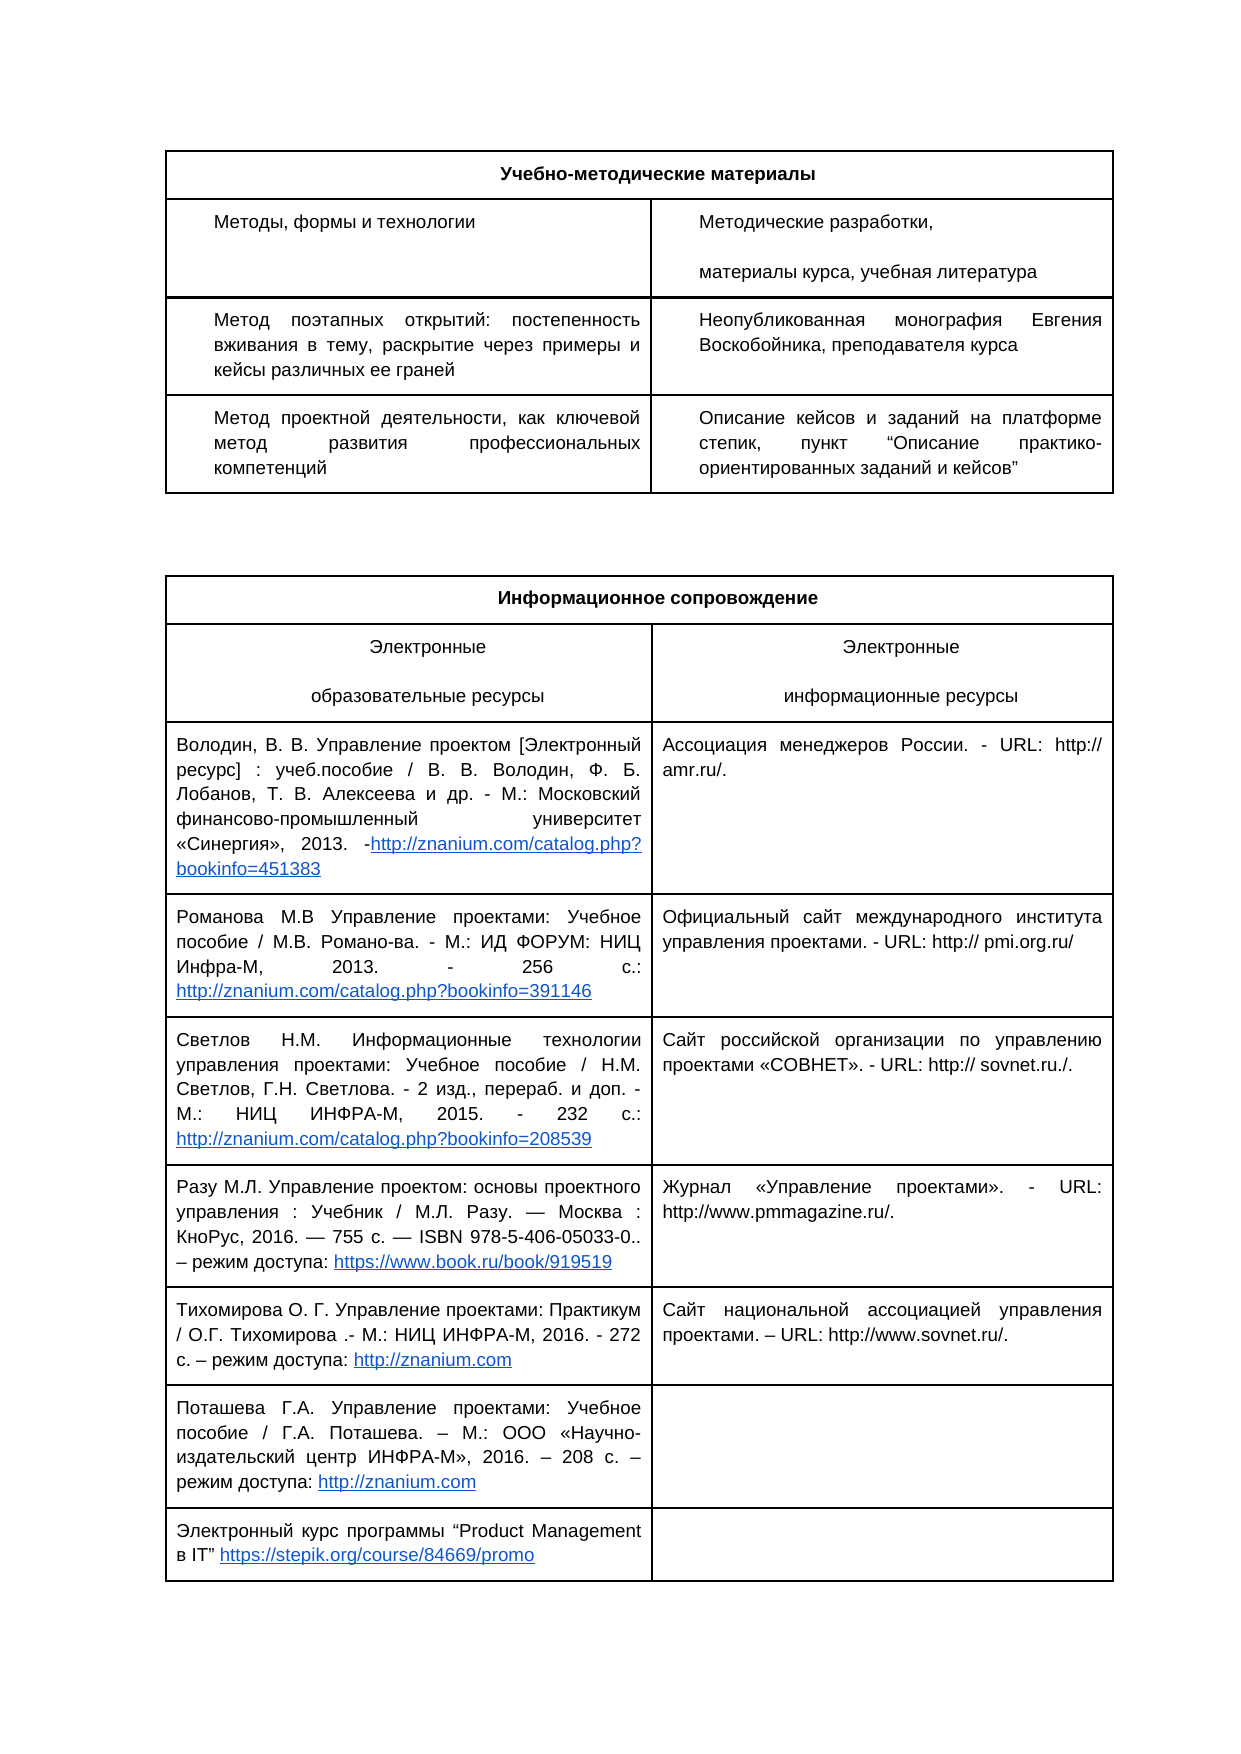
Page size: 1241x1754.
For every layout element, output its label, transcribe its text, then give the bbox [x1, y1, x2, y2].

table_cell Электронный курс программы “Product Management в IT” https://stepik.org/course/84669/promo [167, 1509, 651, 1580]
table_cell Электронные образовательные ресурсы [167, 625, 651, 721]
table_header Учебно-методические материалы [167, 152, 1112, 198]
table_cell Описание кейсов и заданий на платформе степик, пункт “Описание практико-ориентированных заданий и кейсов” [652, 396, 1112, 492]
table_cell Поташева Г.А. Управление проектами: Учебное пособие / Г.А. Поташева. – М.: ООО «Научно-издательский центр ИНФРА-М», 2016. – 208 с. – режим доступа: http://znanium.com [167, 1386, 651, 1507]
table_cell Журнал «Управление проектами». - URL: http://www.pmmagazine.ru/. [653, 1166, 1112, 1286]
table_cell Методы, формы и технологии [167, 200, 650, 296]
table_header Информационное сопровождение [167, 577, 1112, 623]
table_cell Володин, В. В. Управление проектом [Электронный ресурс] : учеб.пособие / В. В. Володин, Ф. Б. Лобанов, Т. В. Алексеева и др. - М.: Московский финансово-промышленный университет «Синергия», 2013. -http://znanium.com/catalog.php?bookinfo=451383 [167, 723, 651, 893]
table_cell Метод проектной деятельности, как ключевой метод развития профессиональных компетенций [167, 396, 650, 492]
table_cell Неопубликованная монография Евгения Воскобойника, преподавателя курса [652, 299, 1112, 394]
table_cell Метод поэтапных открытий: постепенность вживания в тему, раскрытие через примеры и кейсы различных ее граней [167, 299, 650, 394]
table_cell Ассоциация менеджеров России. - URL: http:// amr.ru/. [653, 723, 1112, 893]
table_cell Разу М.Л. Управление проектом: основы проектного управления : Учебник / М.Л. Разу. — Москва : КноРус, 2016. — 755 с. — ISBN 978-5-406-05033-0.. – режим доступа: https://www.book.ru/book/919519 [167, 1166, 651, 1286]
table_cell Романова М.В Управление проектами: Учебное пособие / М.В. Романо-ва. - М.: ИД ФОРУМ: НИЦ Инфра-М, 2013. - 256 с.: http://znanium.com/catalog.php?bookinfo=391146 [167, 895, 651, 1016]
table_cell Официальный сайт международного института управления проектами. - URL: http:// pmi.org.ru/ [653, 895, 1112, 1016]
table_cell Сайт российской организации по управлению проектами «СОВНЕТ». - URL: http:// sovnet.ru./. [653, 1018, 1112, 1163]
table_cell Методические разработки, материалы курса, учебная литература [652, 200, 1112, 296]
table_cell Светлов Н.М. Информационные технологии управления проектами: Учебное пособие / Н.М. Светлов, Г.Н. Светлова. - 2 изд., перераб. и доп. - М.: НИЦ ИНФРА-М, 2015. - 232 с.: http://znanium.com/catalog.php?bookinfo=208539 [167, 1018, 651, 1163]
table_cell [653, 1509, 1112, 1580]
table_cell Электронные информационные ресурсы [653, 625, 1112, 721]
table_cell Сайт национальной ассоциацией управления проектами. – URL: http://www.sovnet.ru/. [653, 1288, 1112, 1384]
table_cell Тихомирова О. Г. Управление проектами: Практикум / О.Г. Тихомирова .- М.: НИЦ ИНФРА-М, 2016. - 272 с. – режим доступа: http://znanium.com [167, 1288, 651, 1384]
table_cell [653, 1386, 1112, 1507]
